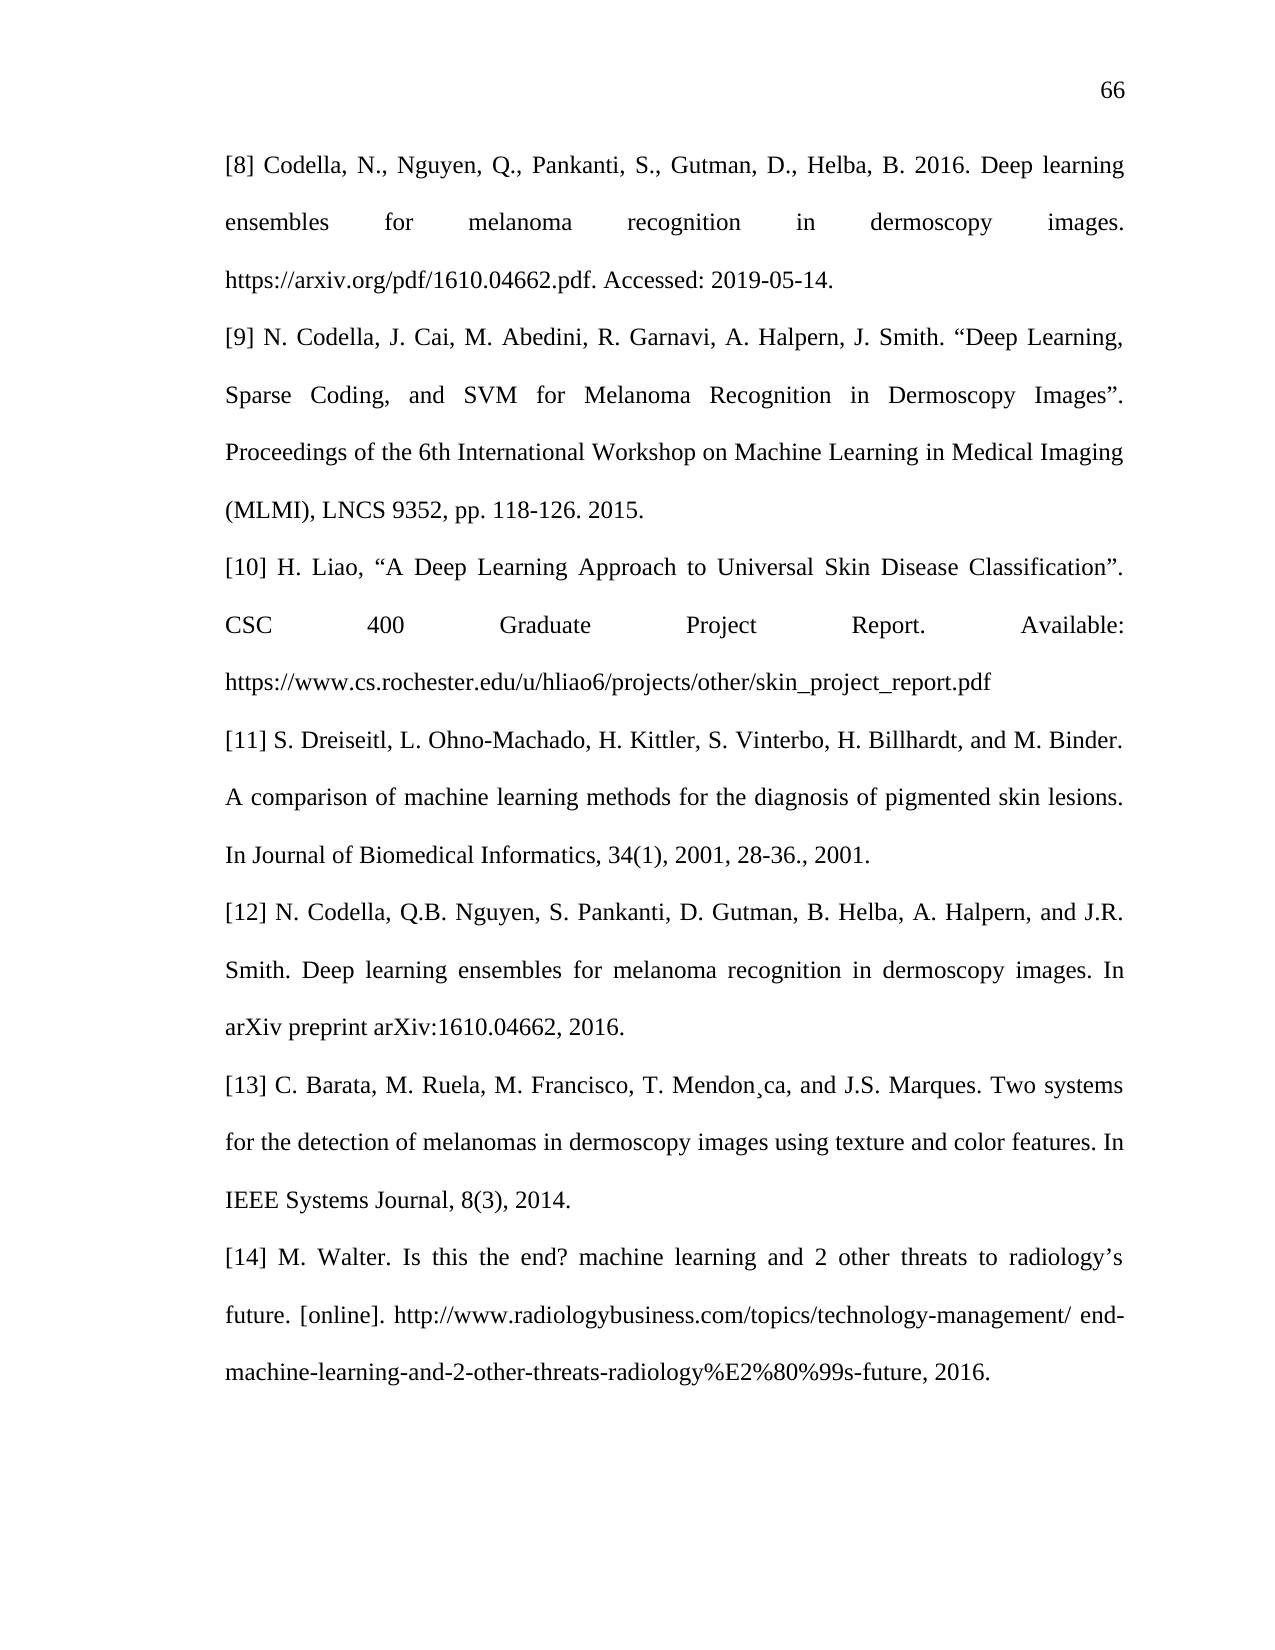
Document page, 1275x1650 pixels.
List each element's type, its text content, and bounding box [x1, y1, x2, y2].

text [9] N. Codella, J. Cai, M. Abedini, R. Garnavi, A. Halpern, J. Smith. “Deep Learning, Sparse Coding, and SVM for Melanoma Recognition in Dermoscopy Images”. Proceedings of the 6th International Workshop on Machine Learning in Medical Imaging (MLMI), LNCS 9352, pp. 118-126. 2015. [225, 322, 1125, 524]
text [8] Codella, N., Nguyen, Q., Pankanti, S., Gutman, D., Helba, B. 2016. Deep learning ensembles for melanoma recognition in dermoscopy images. https://arxiv.org/pdf/1610.04662.pdf. Accessed: 2019-05-14. [225, 150, 1125, 294]
text [13] C. Barata, M. Ruela, M. Francisco, T. Mendon¸ca, and J.S. Marques. Two systems for the detection of melanomas in dermoscopy images using texture and color features. In IEEE Systems Journal, 8(3), 2014. [225, 1070, 1125, 1214]
text [14] M. Walter. Is this the end? machine learning and 2 other threats to radiology’s future. [online]. http://www.radiologybusiness.com/topics/technology-management/ end-machine-learning-and-2-other-threats-radiology%E2%80%99s-future, 2016. [225, 1242, 1125, 1386]
text [11] S. Dreiseitl, L. Ohno-Machado, H. Kittler, S. Vinterbo, H. Billhardt, and M. Binder. A comparison of machine learning methods for the diagnosis of pigmented skin lesions. In Journal of Biomedical Informatics, 34(1), 2001, 28-36., 2001. [225, 725, 1125, 869]
text [12] N. Codella, Q.B. Nguyen, S. Pankanti, D. Gutman, B. Helba, A. Halpern, and J.R. Smith. Deep learning ensembles for melanoma recognition in dermoscopy images. In arXiv preprint arXiv:1610.04662, 2016. [225, 897, 1125, 1041]
text [10] H. Liao, “A Deep Learning Approach to Universal Skin Disease Classification”. CSC 400 Graduate Project Report. Available: https://www.cs.rochester.edu/u/hliao6/projects/other/skin_project_report.pdf [225, 552, 1125, 696]
